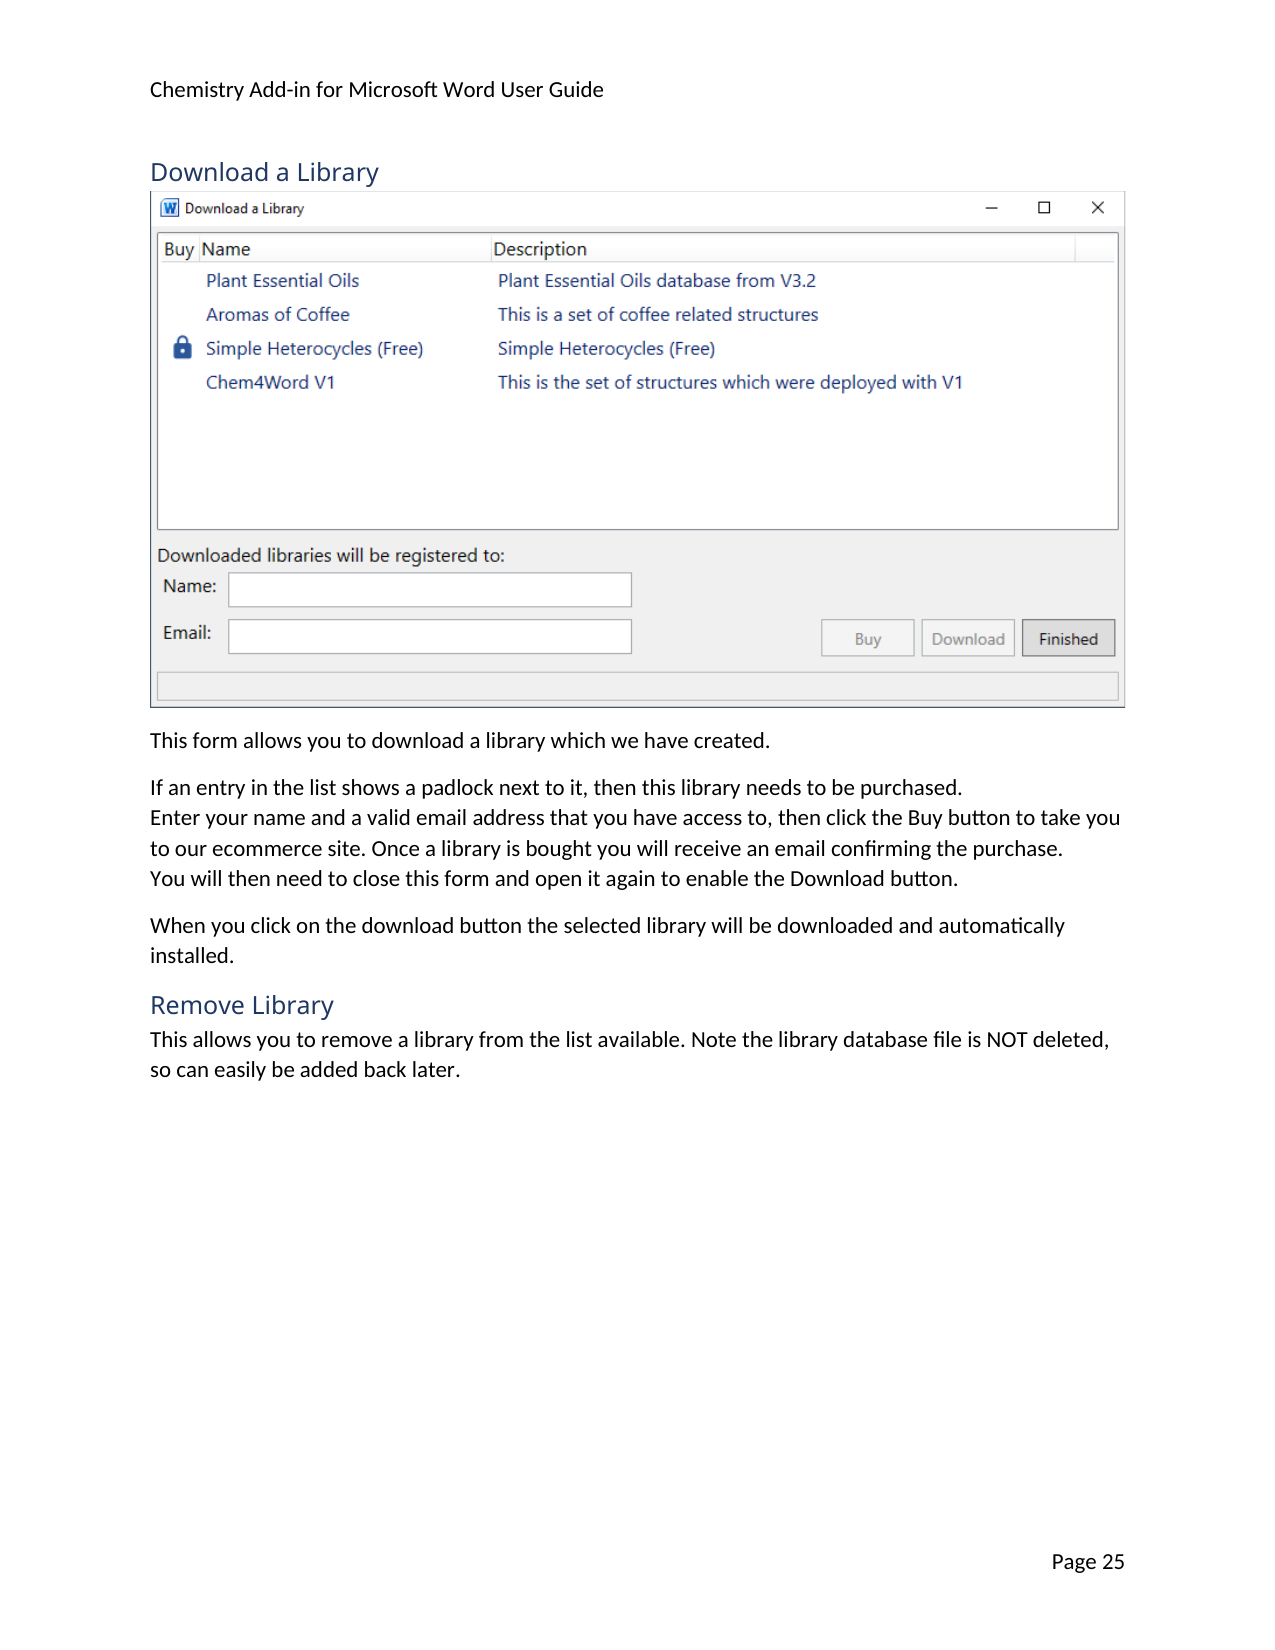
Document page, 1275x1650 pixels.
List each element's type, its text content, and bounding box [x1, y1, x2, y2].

text When you click on the download button the selected library will be downloaded and automatically installed. [150, 911, 1125, 969]
subtitle Remove Library [150, 988, 1125, 1022]
subtitle Download a Library [150, 154, 1125, 188]
text This form allows you to download a library which we have created. [150, 726, 1125, 754]
text This allows you to remove a library from the list available. Note the library database file is NOT deleted, so can easily be added back later. [150, 1025, 1125, 1083]
text If an entry in the list shows a padlock next to it, then this library needs to be purchased. Enter your name and a valid email address that you have access to, then click the Buy button to take you to our ecommerce site. Once a library is bought you will receive an email confirming the purchase. You will then need to close this form and open it again to enable the Download button. [150, 773, 1125, 892]
picture [150, 191, 1125, 708]
